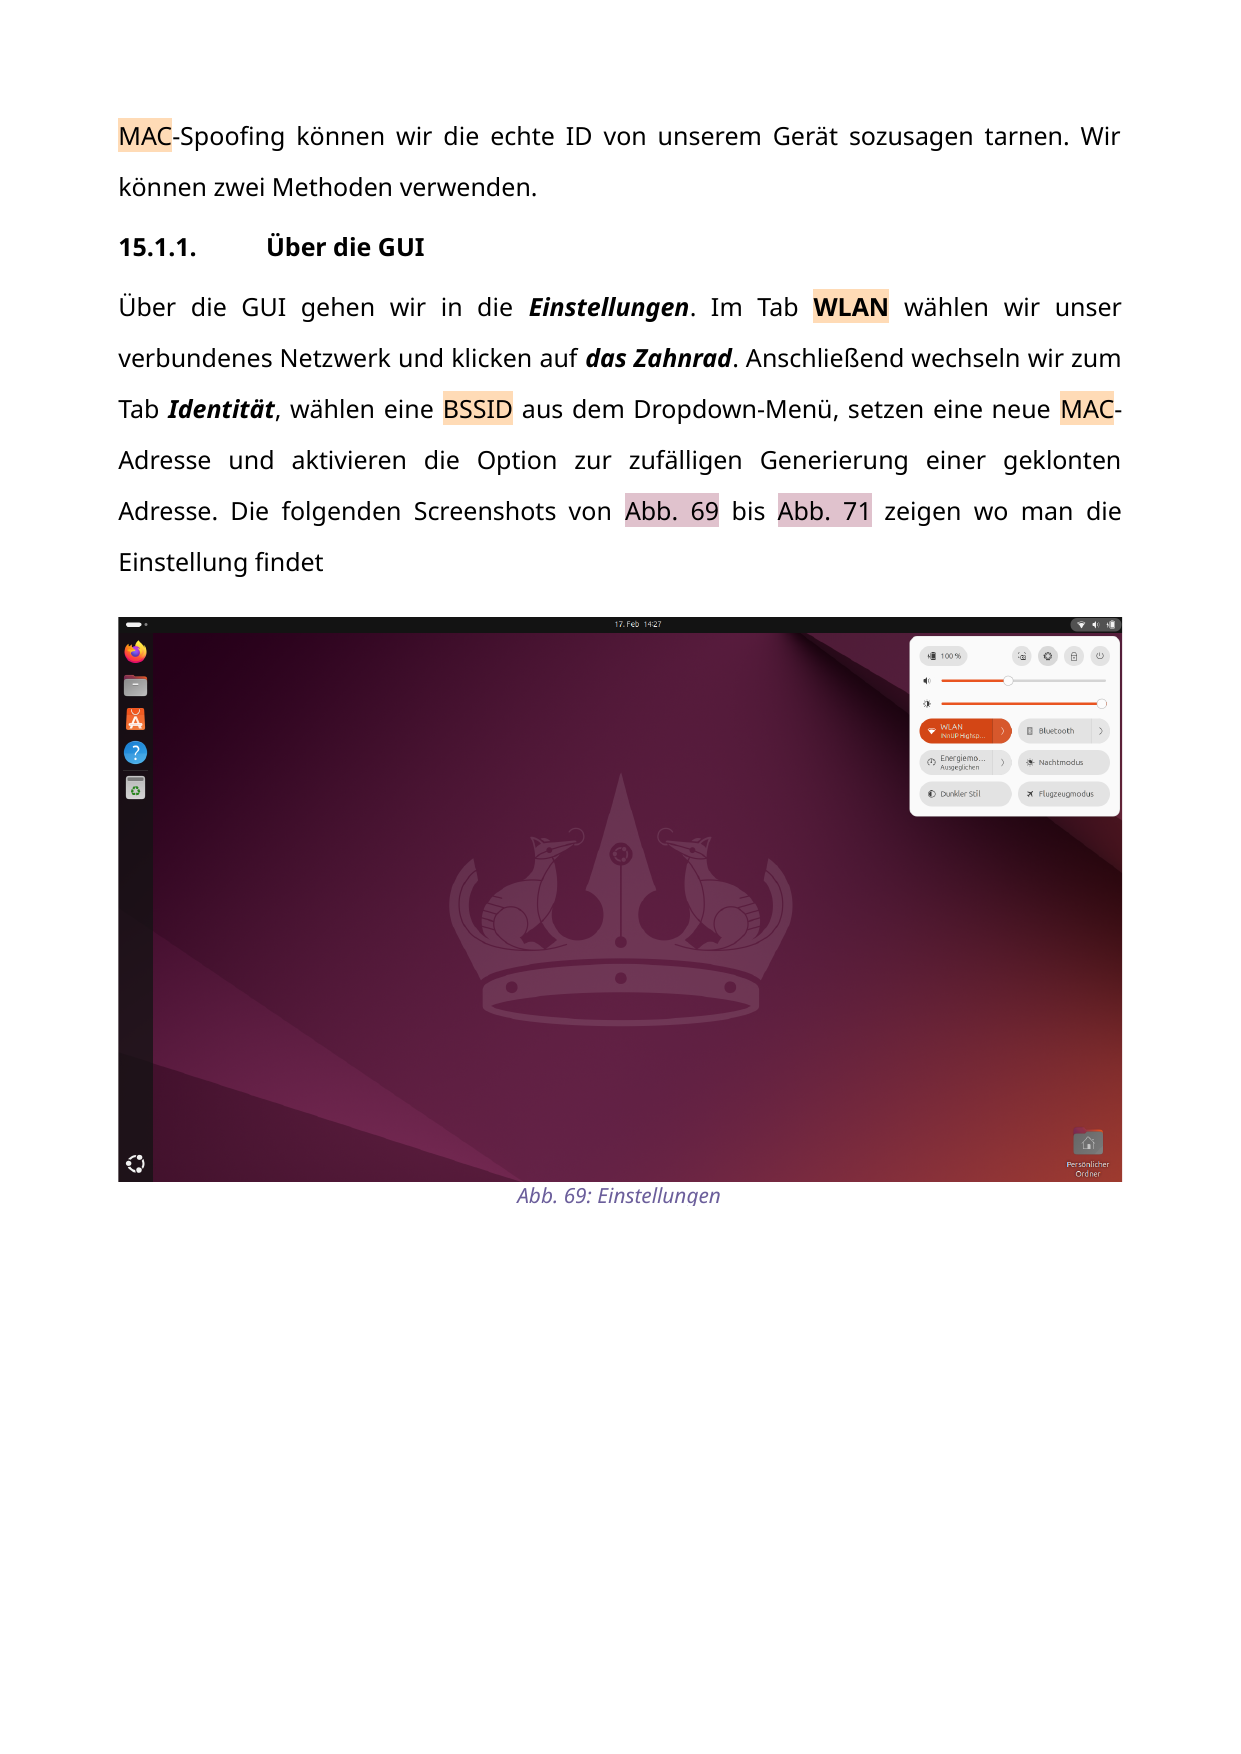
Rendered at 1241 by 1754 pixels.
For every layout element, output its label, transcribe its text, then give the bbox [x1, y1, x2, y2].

picture [118, 617, 1123, 1182]
text Über die GUI gehen wir in die Einstellungen. Im Tab WLAN wählen wir unser verbundenes Netzwerk und klicken auf das Zahnrad. Anschließend wechseln wir zum Tab Identität, wählen eine BSSID aus dem Dropdown-Menü, setzen eine neue MAC-Adresse und aktivieren die Option zur zufälligen Generierung einer geklonten Adresse. Die folgenden Screenshots von Abb. 69 bis Abb. 71 zeigen wo man die Einstellung findet [118, 289, 1122, 578]
subtitle Über die GUI [118, 229, 1122, 263]
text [118, 118, 1122, 203]
